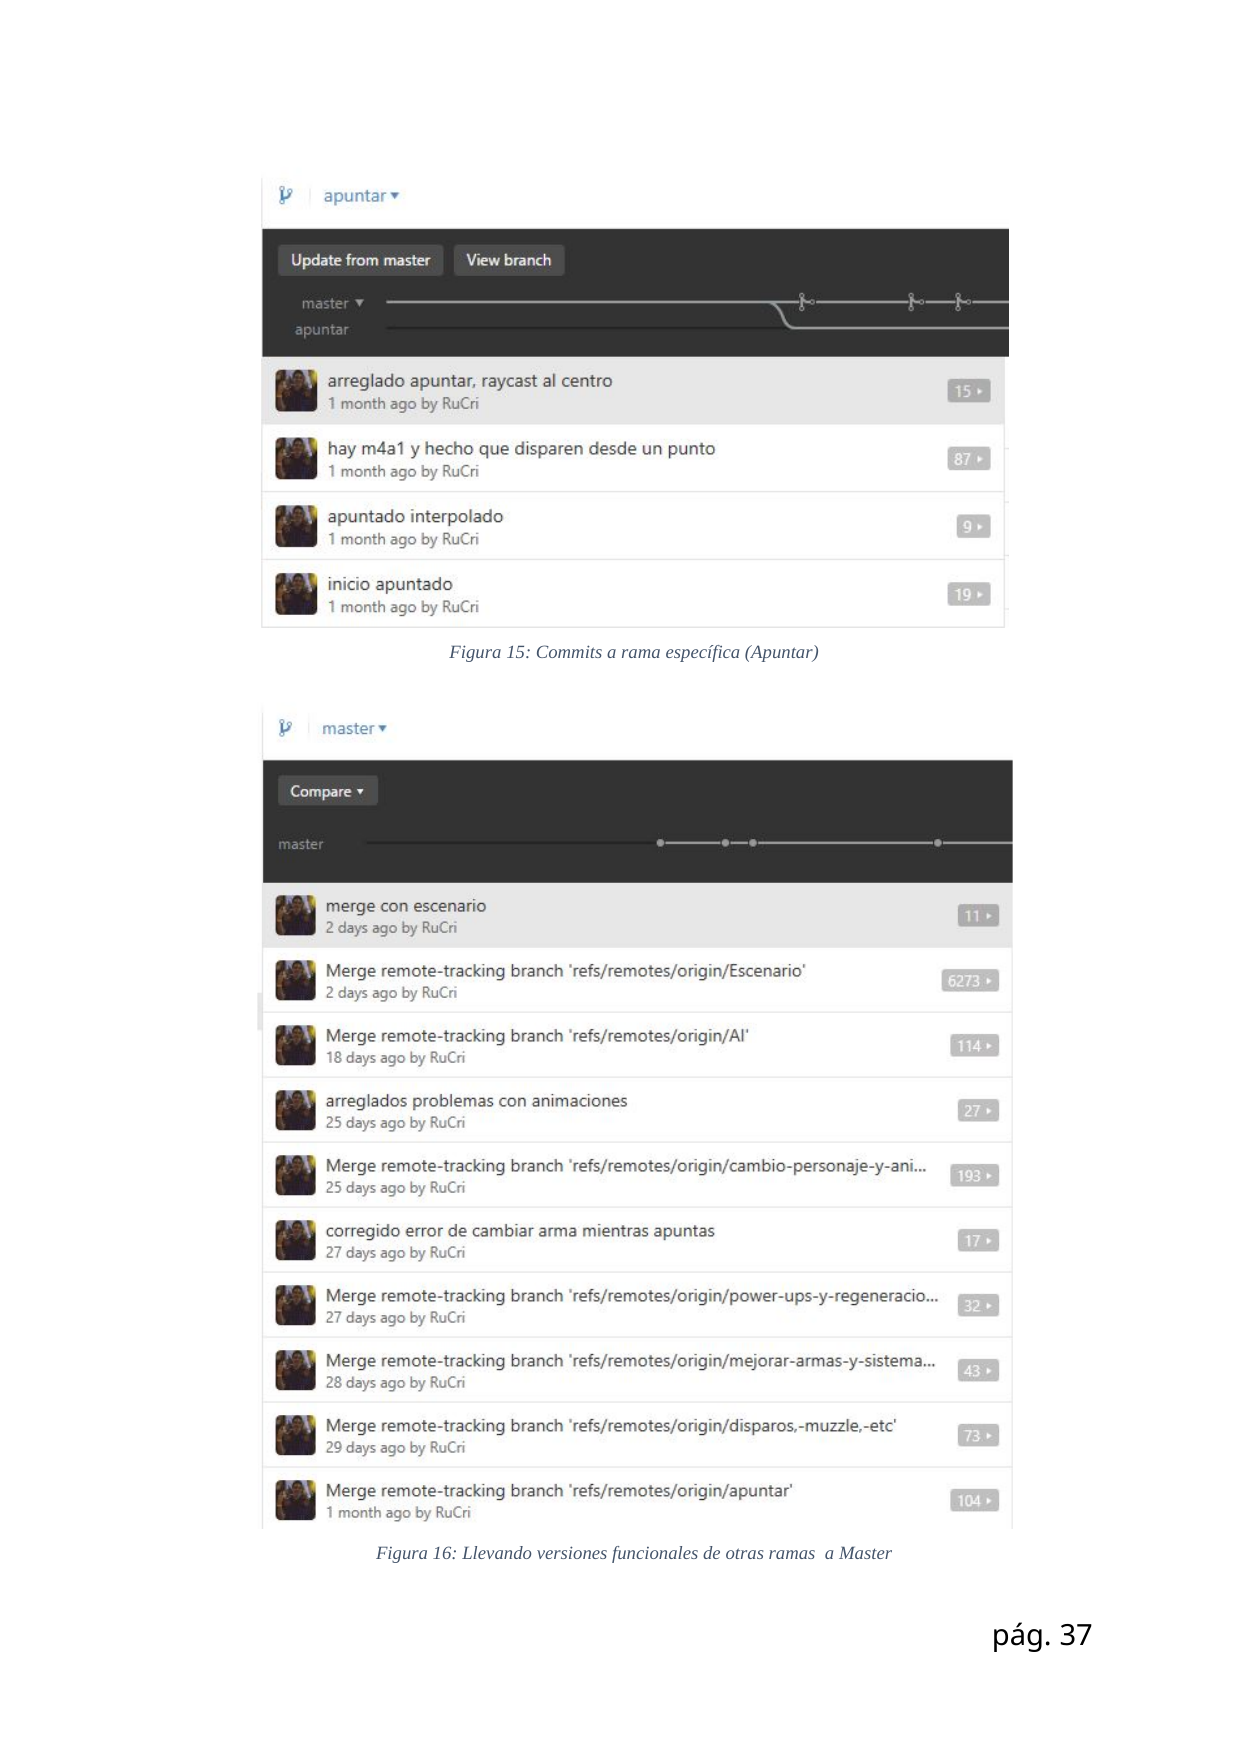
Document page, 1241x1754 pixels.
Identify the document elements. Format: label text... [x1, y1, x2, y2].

picture [257, 683, 1013, 1529]
picture [260, 147, 1009, 628]
